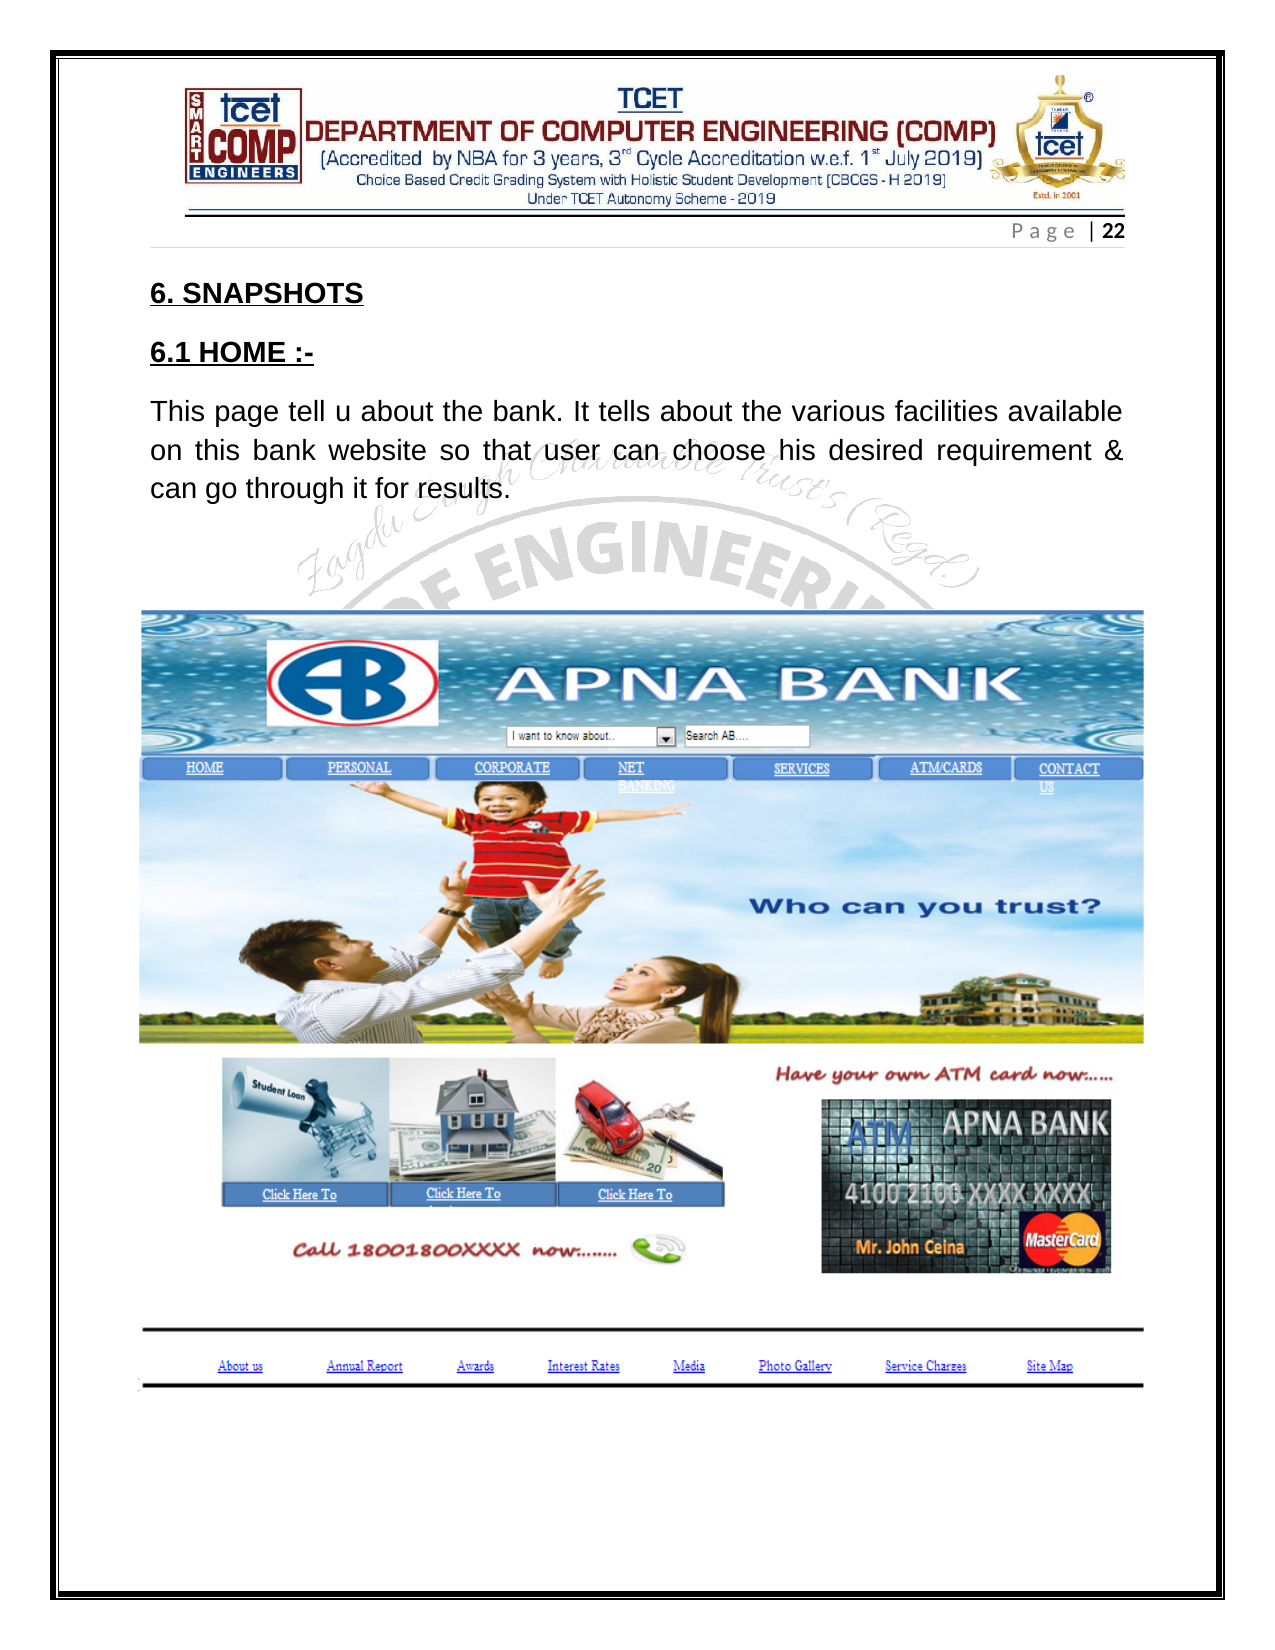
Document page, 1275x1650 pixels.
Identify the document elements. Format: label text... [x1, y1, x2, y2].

text 6. SNAPSHOTS [150, 276, 1125, 309]
text 6.1 HOME :- [150, 335, 1125, 368]
text This page tell u about the bank. It tells about the various facilities available on this bank website so that user can choose his desired requirement & can go through it for results. [150, 394, 1125, 505]
picture [184, 75, 1125, 217]
picture [137, 609, 1144, 1390]
